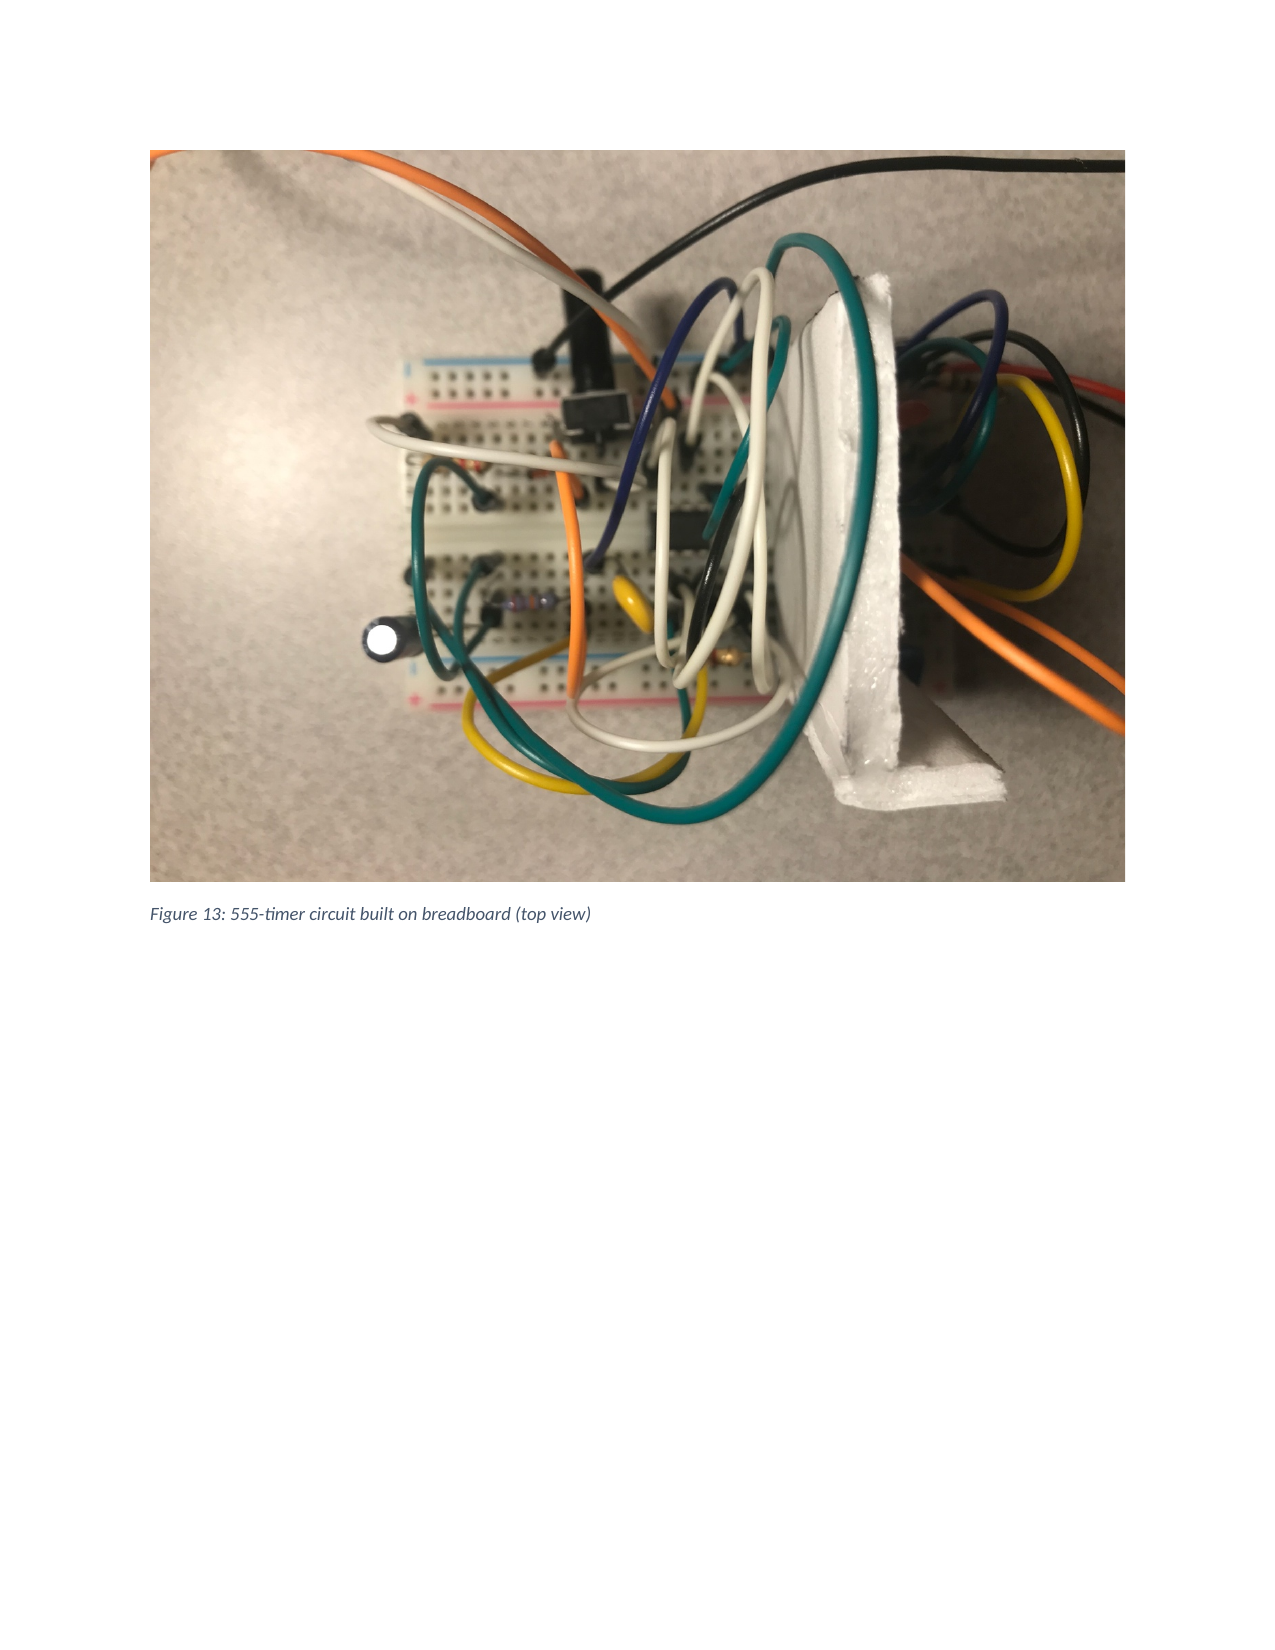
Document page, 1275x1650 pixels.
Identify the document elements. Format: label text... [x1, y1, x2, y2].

picture [150, 150, 1125, 882]
text Figure 13: 555-timer circuit built on breadboard (top view) [150, 902, 1125, 925]
